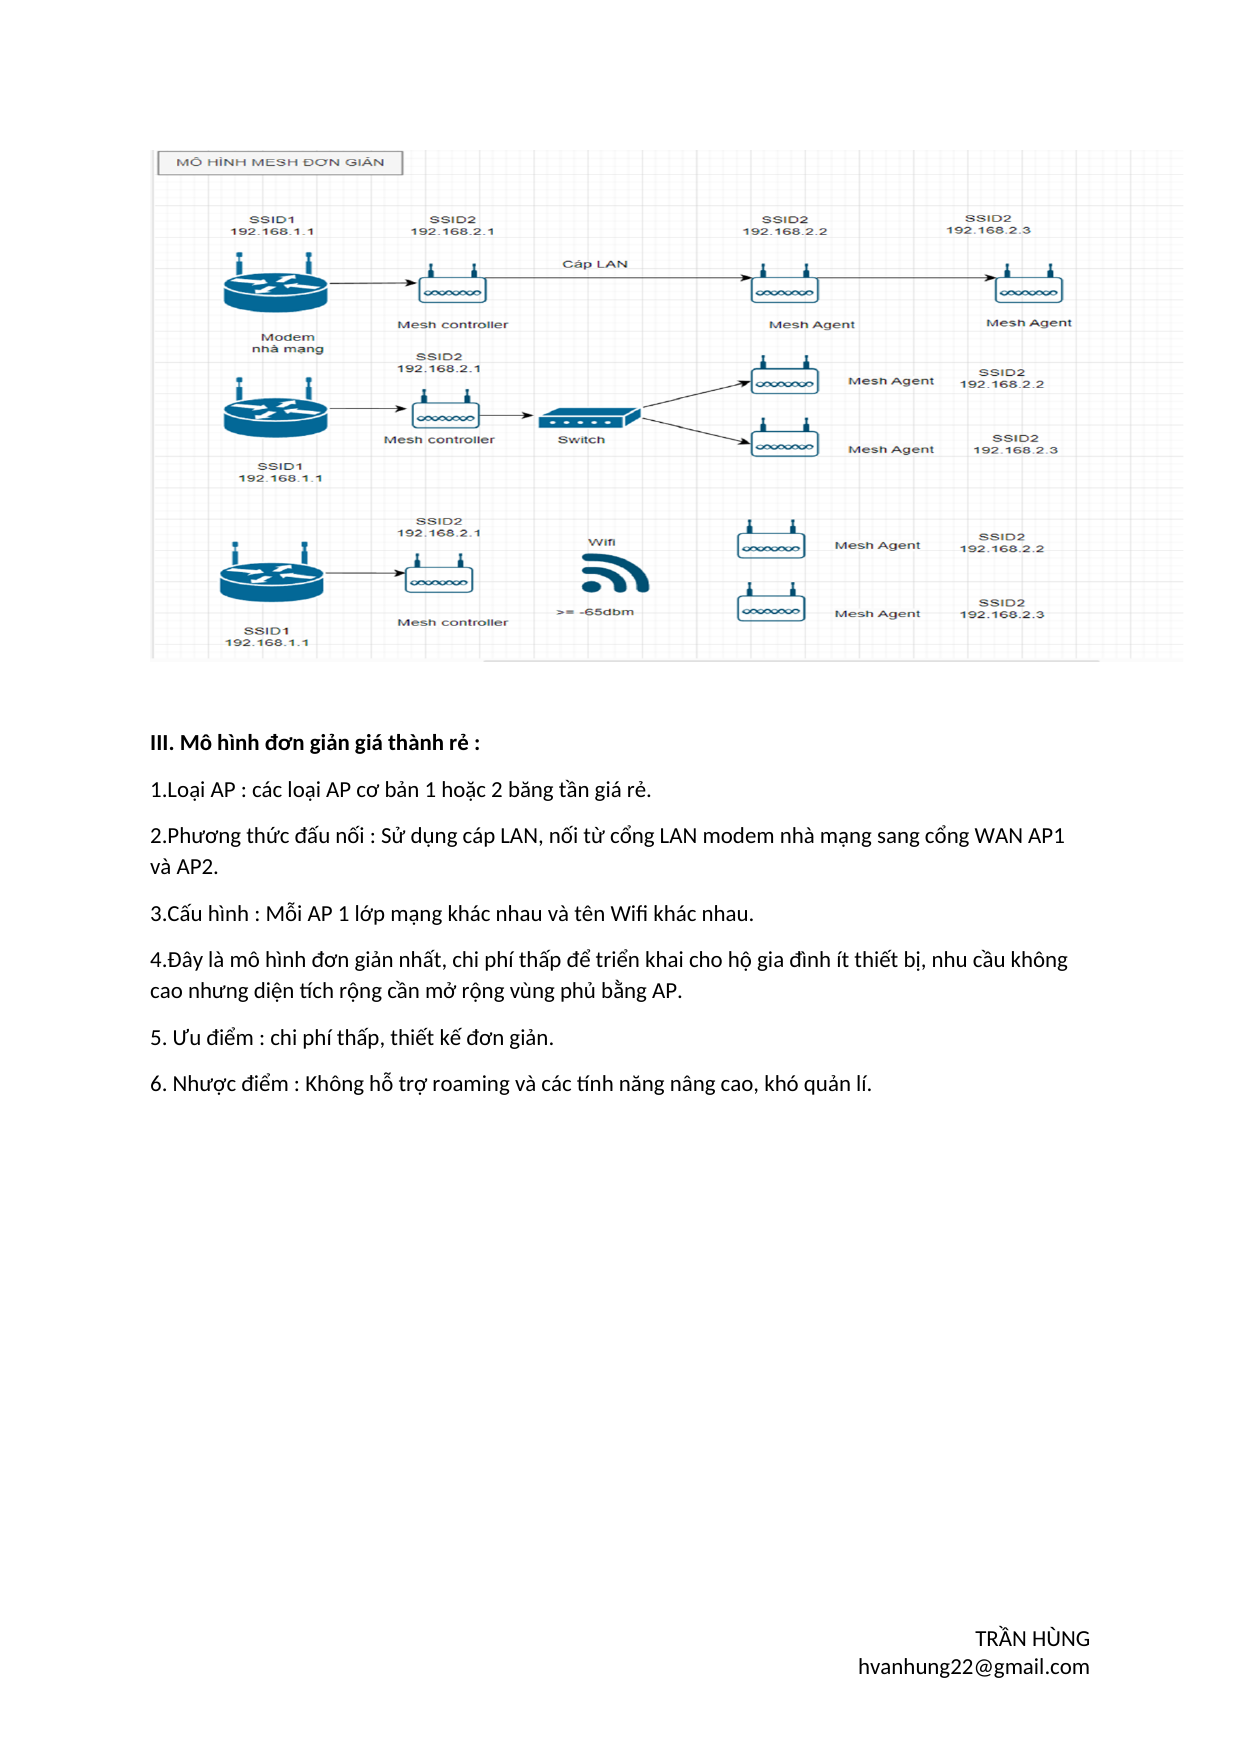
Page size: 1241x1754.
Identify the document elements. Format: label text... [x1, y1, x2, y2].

text 3.Cấu hình : Mỗi AP 1 lớp mạng khác nhau và tên Wifi khác nhau. [150, 899, 1090, 927]
picture [150, 150, 1184, 662]
text 1.Loại AP : các loại AP cơ bản 1 hoặc 2 băng tần giá rẻ. [150, 775, 1090, 803]
text 6. Nhược điểm : Không hỗ trợ roaming và các tính năng nâng cao, khó quản lí. [150, 1069, 1090, 1097]
text 4.Đây là mô hình đơn giản nhất, chi phí thấp để triển khai cho hộ gia đình ít thiết bị, nhu cầu không cao nhưng diện tích rộng cần mở rộng vùng phủ bằng AP. [150, 946, 1090, 1004]
text III. Mô hình đơn giản giá thành rẻ : [150, 728, 1090, 756]
text 5. Ưu điểm : chi phí thấp, thiết kế đơn giản. [150, 1023, 1090, 1051]
text 2.Phương thức đấu nối : Sử dụng cáp LAN, nối từ cổng LAN modem nhà mạng sang cổng WAN AP1 và AP2. [150, 822, 1090, 880]
